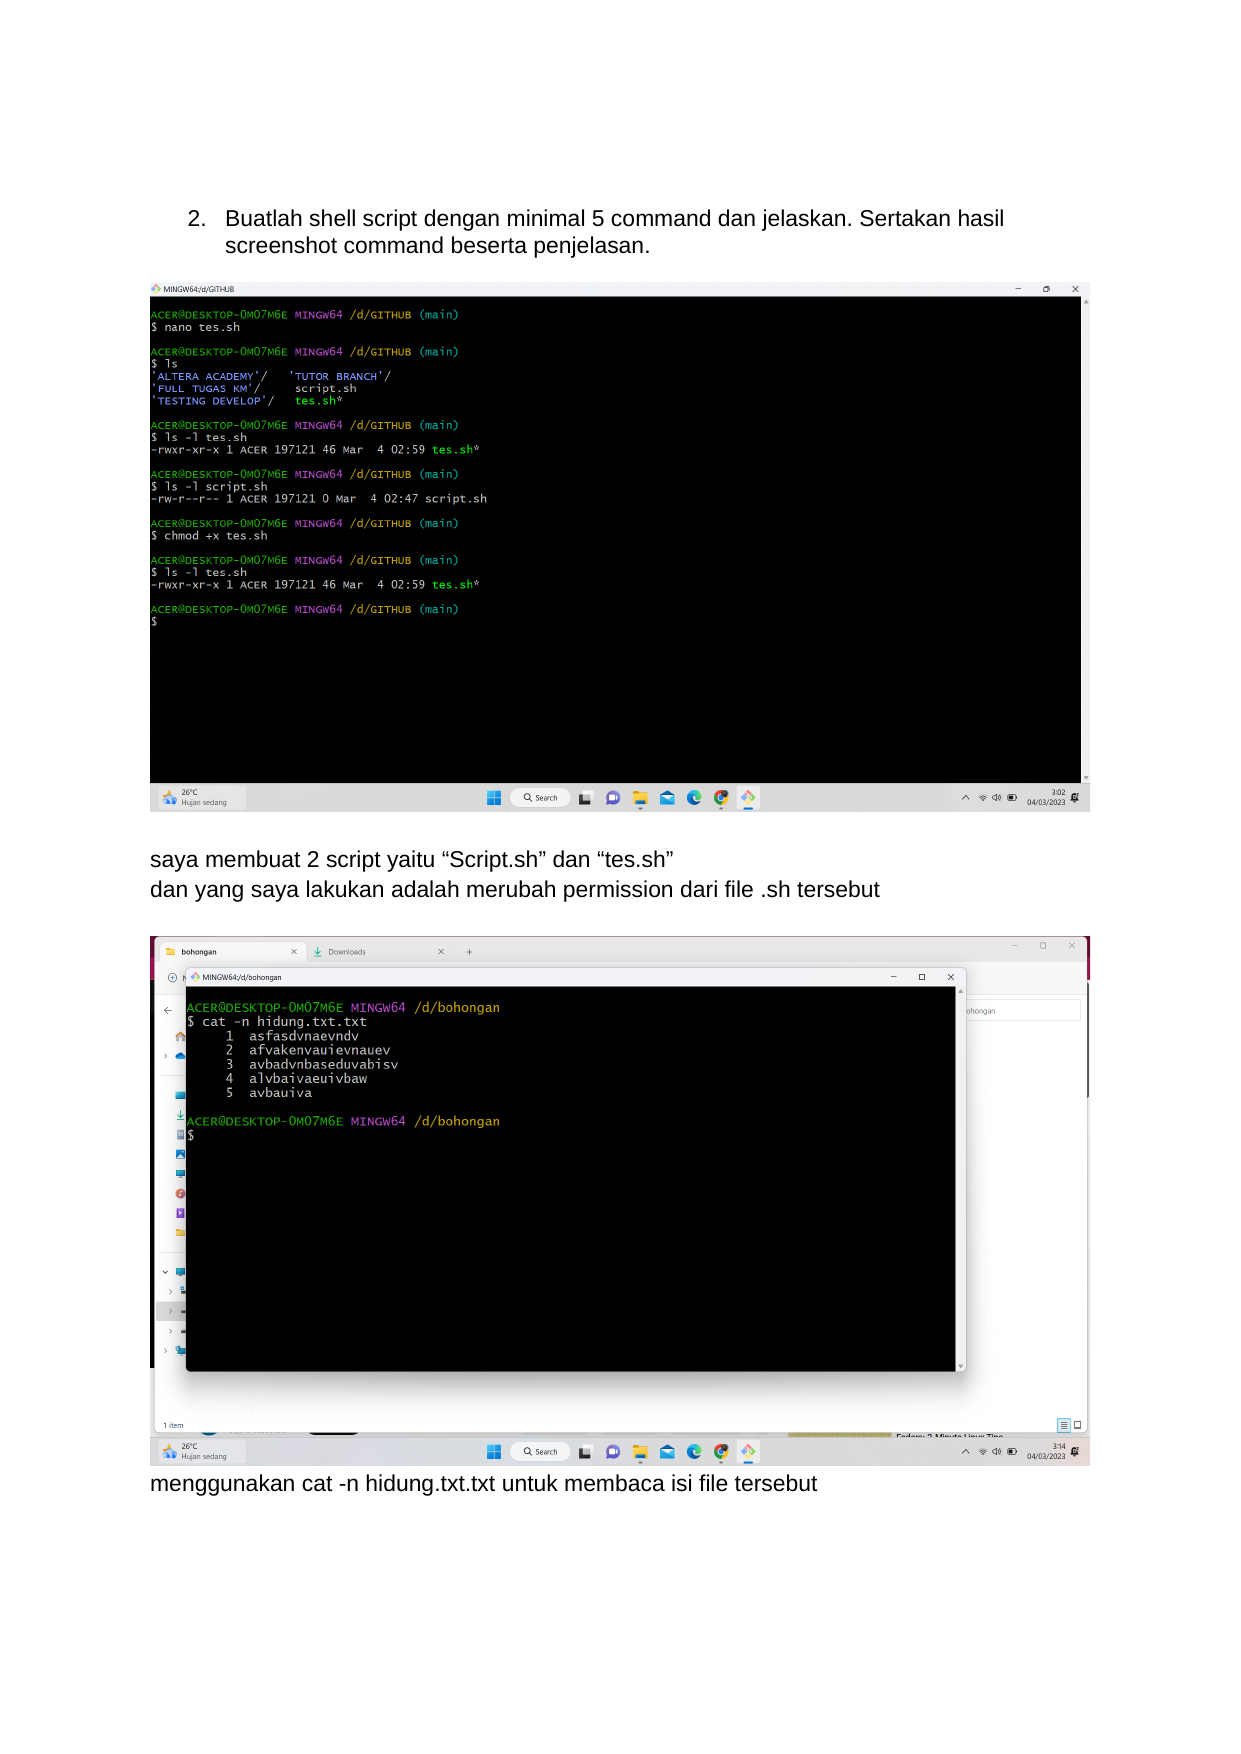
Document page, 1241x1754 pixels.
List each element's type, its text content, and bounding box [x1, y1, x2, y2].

text dan yang saya lakukan adalah merubah permission dari file .sh tersebut [150, 876, 1090, 903]
text menggunakan cat -n hidung.txt.txt untuk membaca isi file tersebut [150, 1470, 1090, 1496]
picture [150, 282, 1091, 812]
list Buatlah shell script dengan minimal 5 command dan jelaskan. Sertakan hasil screenshot command beserta penjelasan. [187, 205, 1090, 258]
picture [150, 936, 1091, 1466]
text saya membuat 2 script yaitu “Script.sh” dan “tes.sh” [150, 846, 1090, 872]
